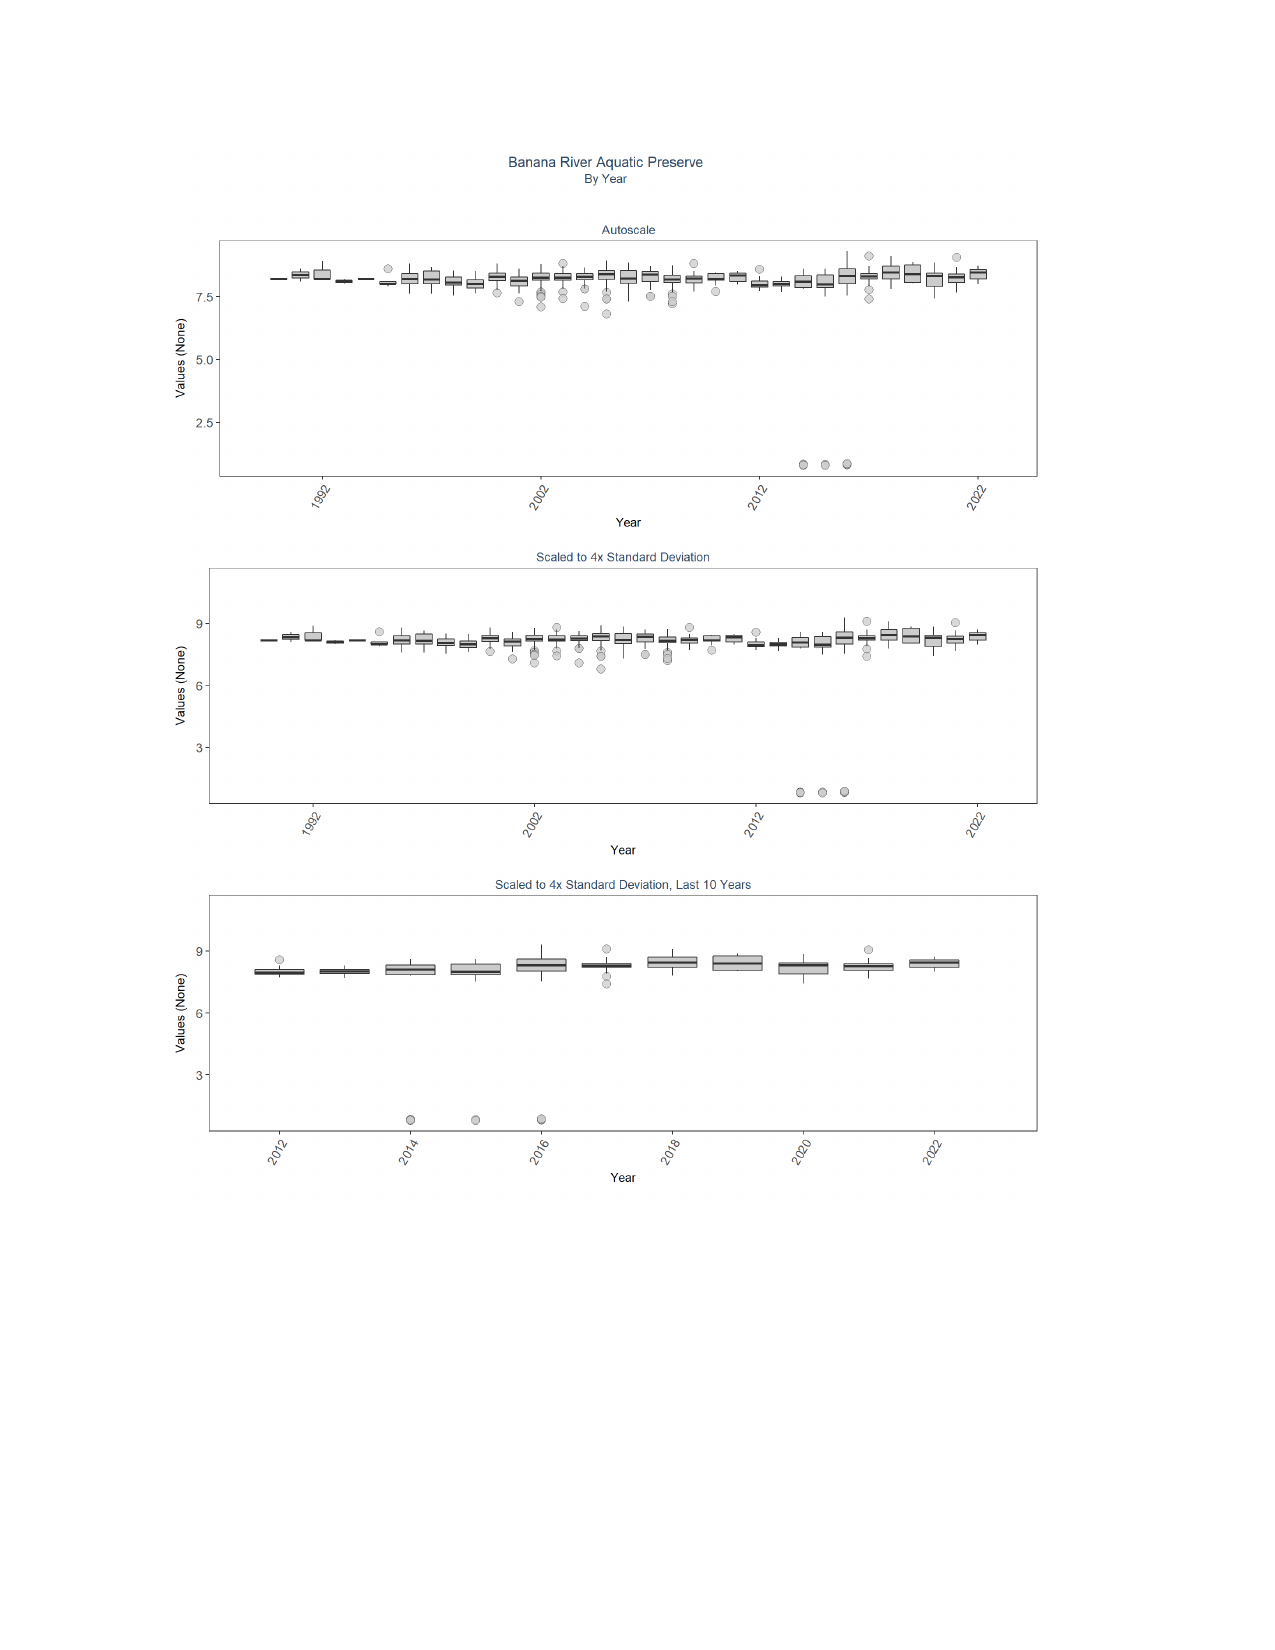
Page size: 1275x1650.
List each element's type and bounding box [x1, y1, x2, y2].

picture [168, 150, 1044, 1200]
